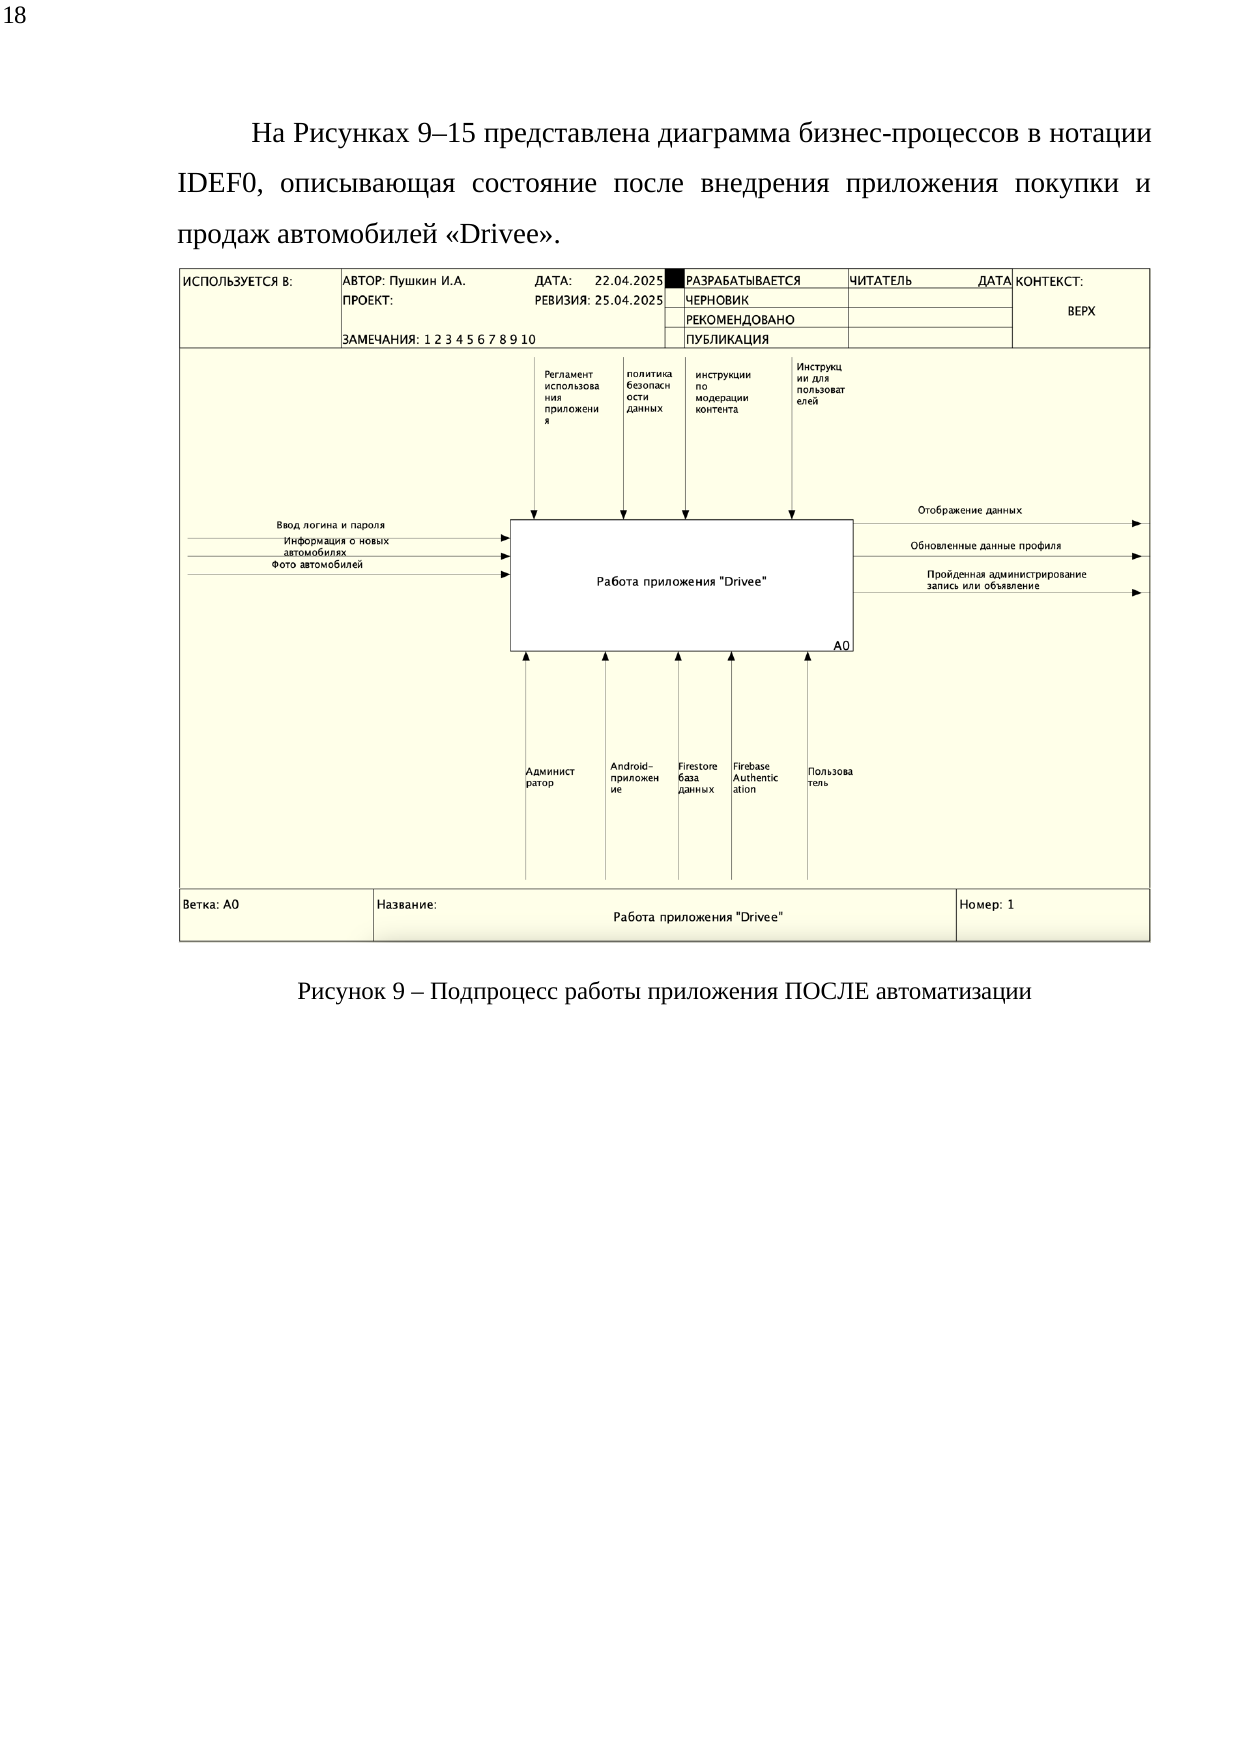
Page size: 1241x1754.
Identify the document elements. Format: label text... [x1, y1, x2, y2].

subtitle На Рисунках 9–15 представлена диаграмма бизнес-процессов в нотации IDEF0, описывающая состояние после внедрения приложения покупки и продаж автомобилей «Drivee». [177, 115, 1152, 249]
picture [178, 267, 1151, 943]
